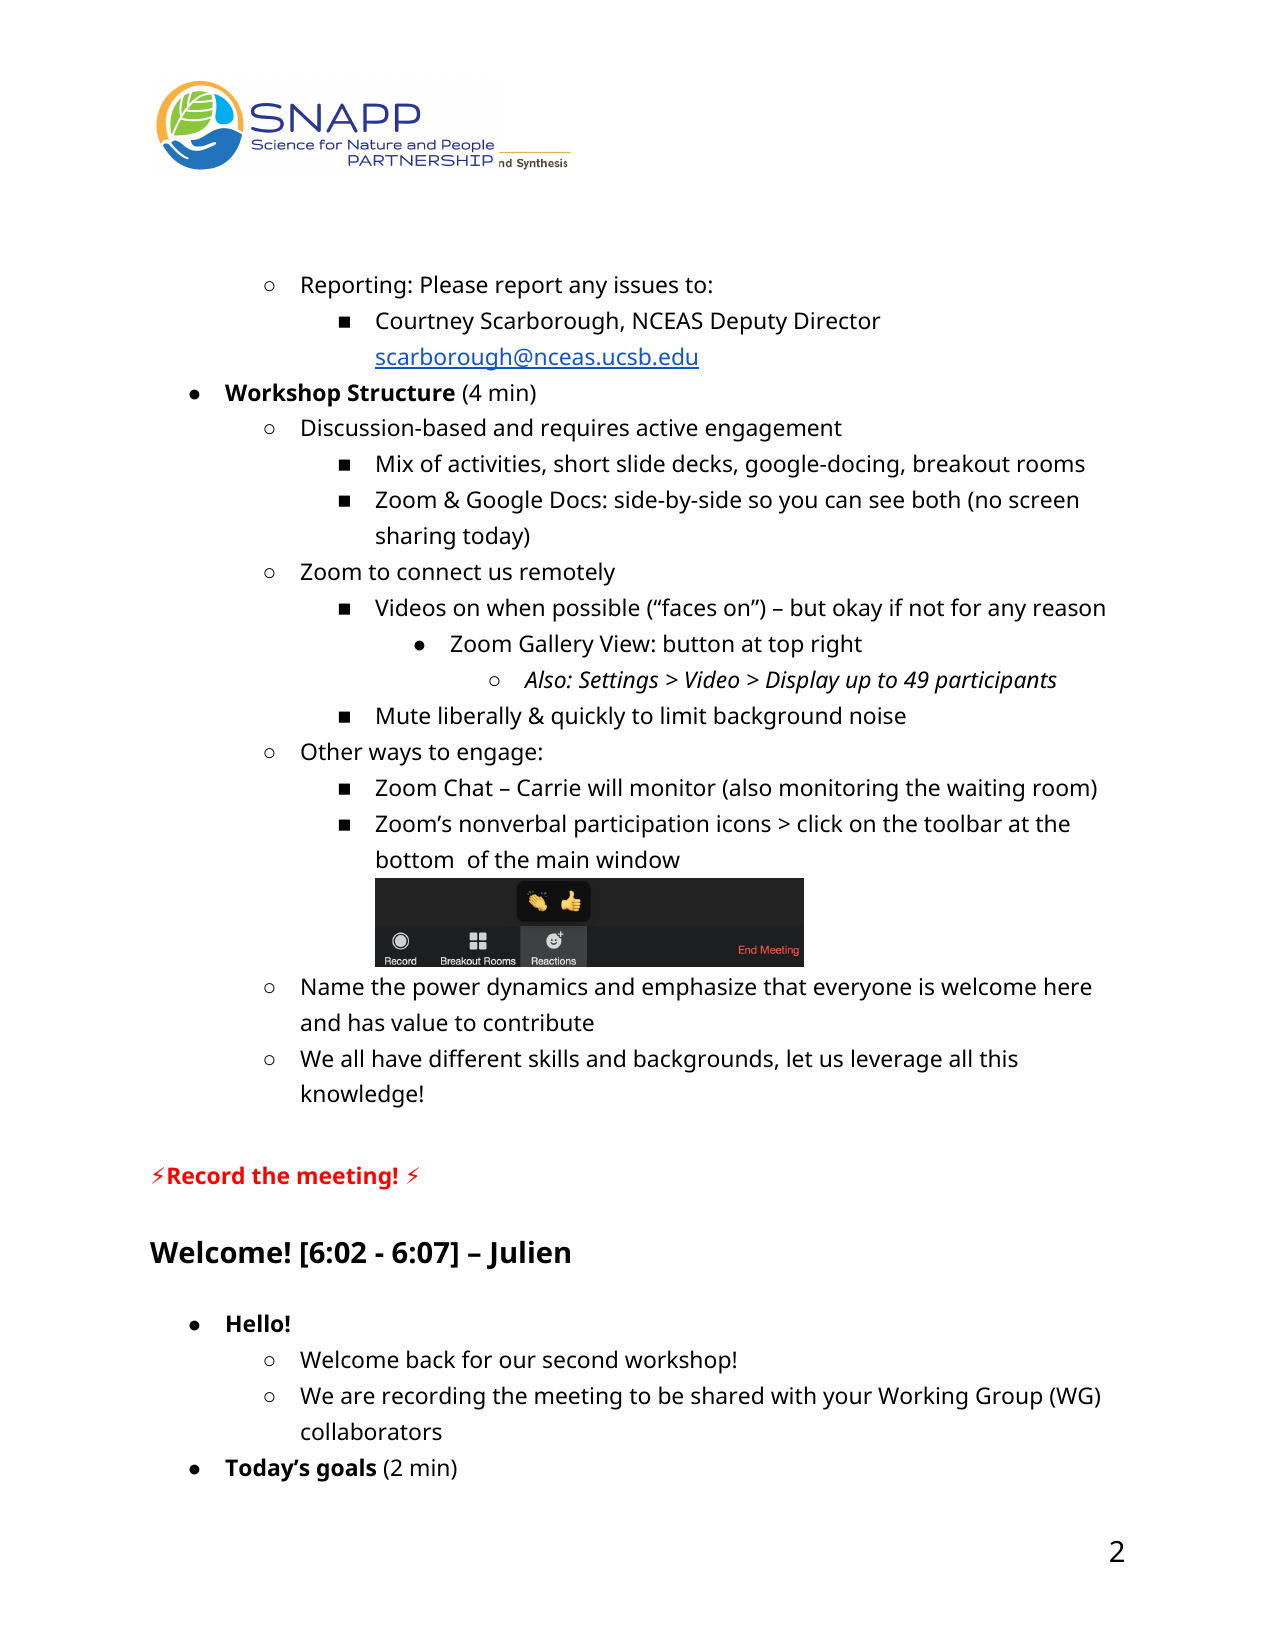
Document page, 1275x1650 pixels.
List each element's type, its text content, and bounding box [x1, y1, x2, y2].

list Videos on when possible (“faces on”) – but okay if not for any reason [337, 592, 1125, 623]
picture [150, 75, 650, 175]
list Reporting: Please report any issues to: [262, 269, 1125, 300]
list Hello! [187, 1308, 1125, 1339]
list Courtney Scarborough, NCEAS Deputy Director scarborough@nceas.ucsb.edu [337, 304, 1125, 372]
list Today’s goals (2 min) [187, 1451, 1125, 1483]
list Workshop Structure (4 min) [187, 376, 1125, 408]
list Zoom Gallery View: button at top right [412, 628, 1125, 659]
list Zoom Chat – Carrie will monitor (also monitoring the waiting room) [337, 772, 1125, 803]
list Other ways to engage: [262, 736, 1125, 767]
picture [375, 878, 804, 967]
list Name the power dynamics and emphasize that everyone is welcome here and has value to contribute [262, 971, 1125, 1038]
list Also: Settings > Video > Display up to 49 participants [487, 664, 1125, 695]
list Mix of activities, short slide decks, google-docing, breakout rooms [337, 448, 1125, 479]
list Zoom & Google Docs: side-by-side so you can see both (no screen sharing today) [337, 484, 1125, 551]
list We are recording the meeting to be shared with your Working Group (WG) collaborators [262, 1379, 1125, 1447]
list Discussion-based and requires active engagement [262, 412, 1125, 444]
subtitle Welcome! [6:02 - 6:07] – Julien [150, 1232, 1125, 1272]
list Welcome back for our second workshop! [262, 1344, 1125, 1375]
text ⚡️Record the meeting! ⚡️ [150, 1160, 1125, 1191]
list We all have different skills and backgrounds, let us leverage all this knowledge! [262, 1042, 1125, 1110]
list Mute liberally & quickly to limit background noise [337, 700, 1125, 731]
list Zoom to connect us remotely [262, 556, 1125, 587]
